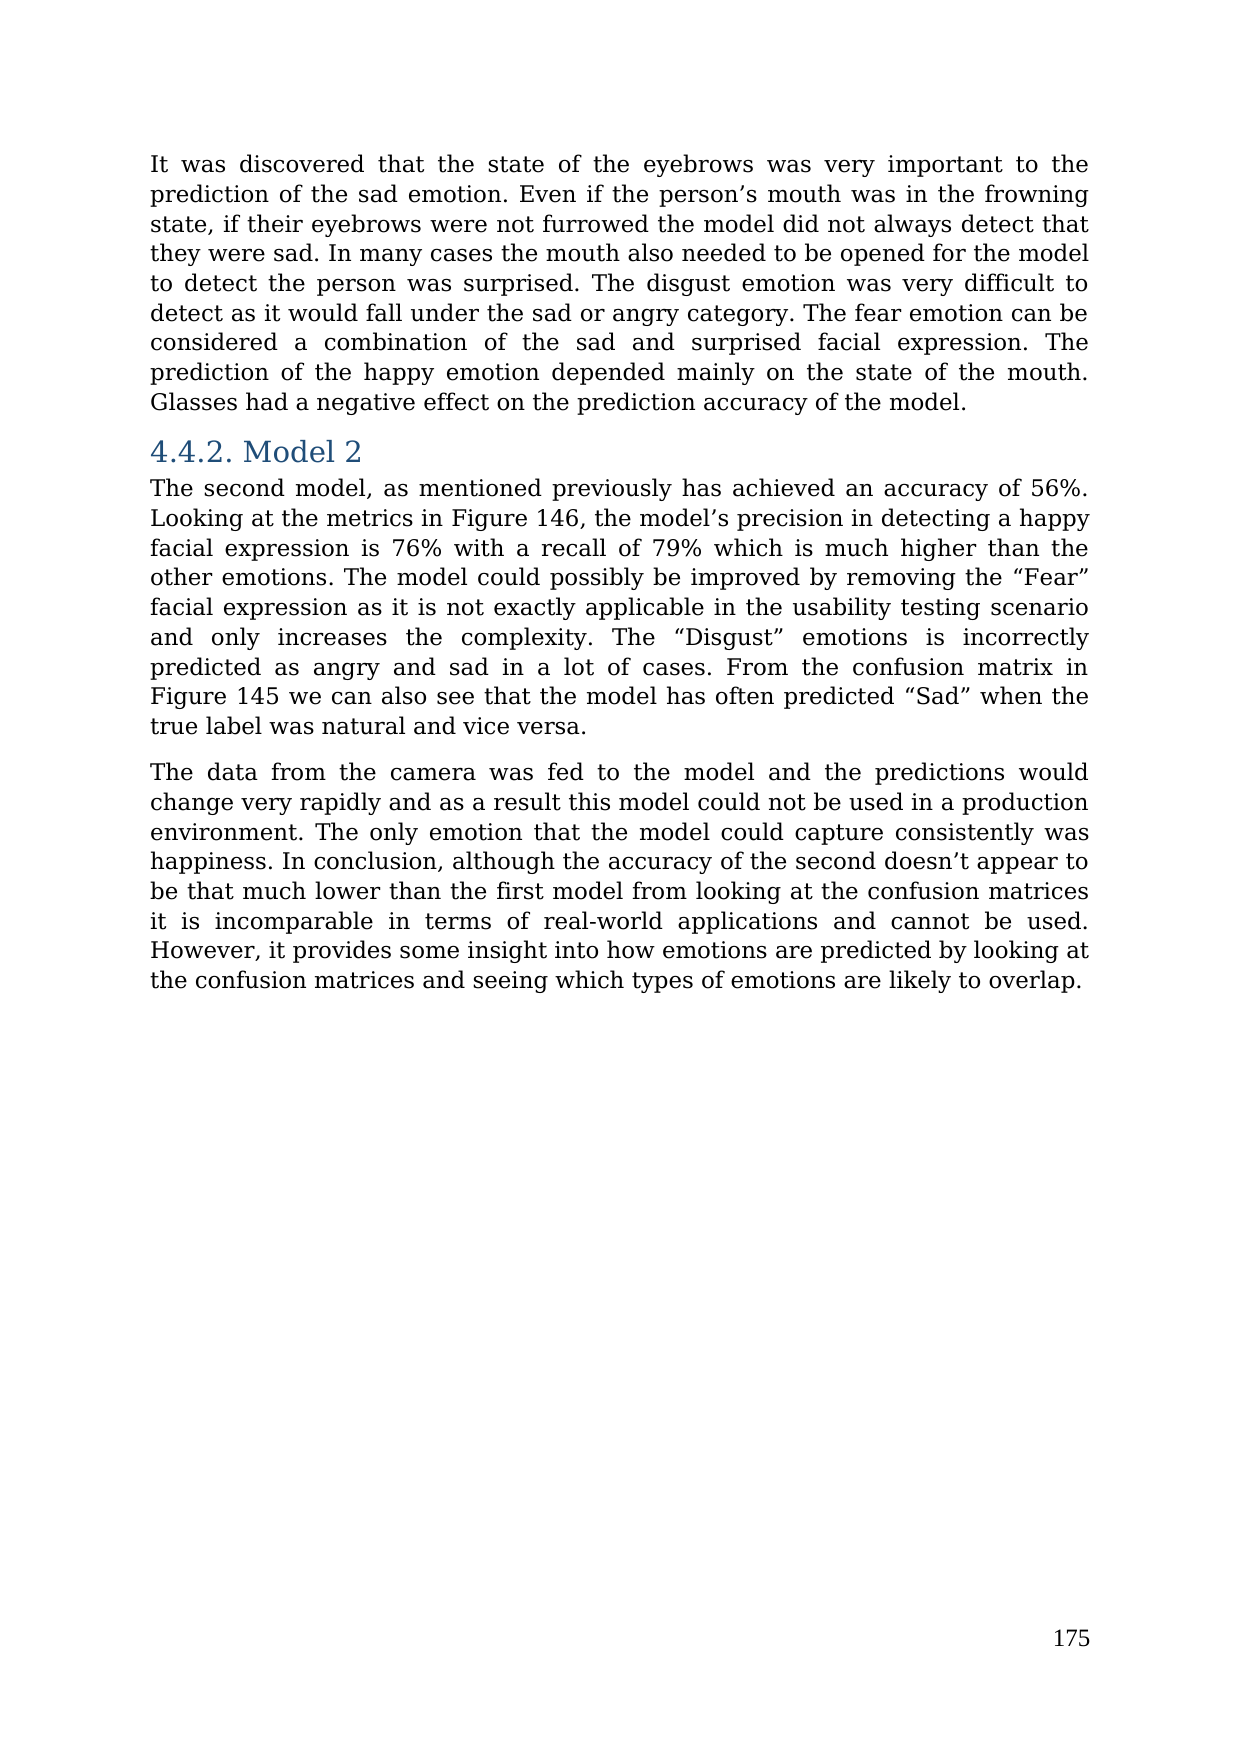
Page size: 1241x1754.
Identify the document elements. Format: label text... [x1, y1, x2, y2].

text The data from the camera was fed to the model and the predictions would change very rapidly and as a result this model could not be used in a production environment. The only emotion that the model could capture consistently was happiness. In conclusion, although the accuracy of the second doesn’t appear to be that much lower than the first model from looking at the confusion matrices it is incomparable in terms of real-world applications and cannot be used. However, it provides some insight into how emotions are predicted by looking at the confusion matrices and seeing which types of emotions are likely to overlap. [150, 758, 1090, 993]
subtitle 4.4.2. Model 2 [150, 434, 1090, 469]
text The second model, as mentioned previously has achieved an accuracy of 56%. Looking at the metrics in Figure 146, the model’s precision in detecting a happy facial expression is 76% with a recall of 79% which is much higher than the other emotions. The model could possibly be improved by removing the “Fear” facial expression as it is not exactly applicable in the usability testing scenario and only increases the complexity. The “Disgust” emotions is incorrectly predicted as angry and sad in a lot of cases. From the confusion matrix in Figure 145 we can also see that the model has often predicted “Sad” when the true label was natural and vice versa. [150, 474, 1090, 739]
text It was discovered that the state of the eyebrows was very important to the prediction of the sad emotion. Even if the person’s mouth was in the frowning state, if their eyebrows were not furrowed the model did not always detect that they were sad. In many cases the mouth also needed to be opened for the model to detect the person was surprised. The disgust emotion was very difficult to detect as it would fall under the sad or angry category. The fear emotion can be considered a combination of the sad and surprised facial expression. The prediction of the happy emotion depended mainly on the state of the mouth. Glasses had a negative effect on the prediction accuracy of the model. [150, 150, 1090, 415]
